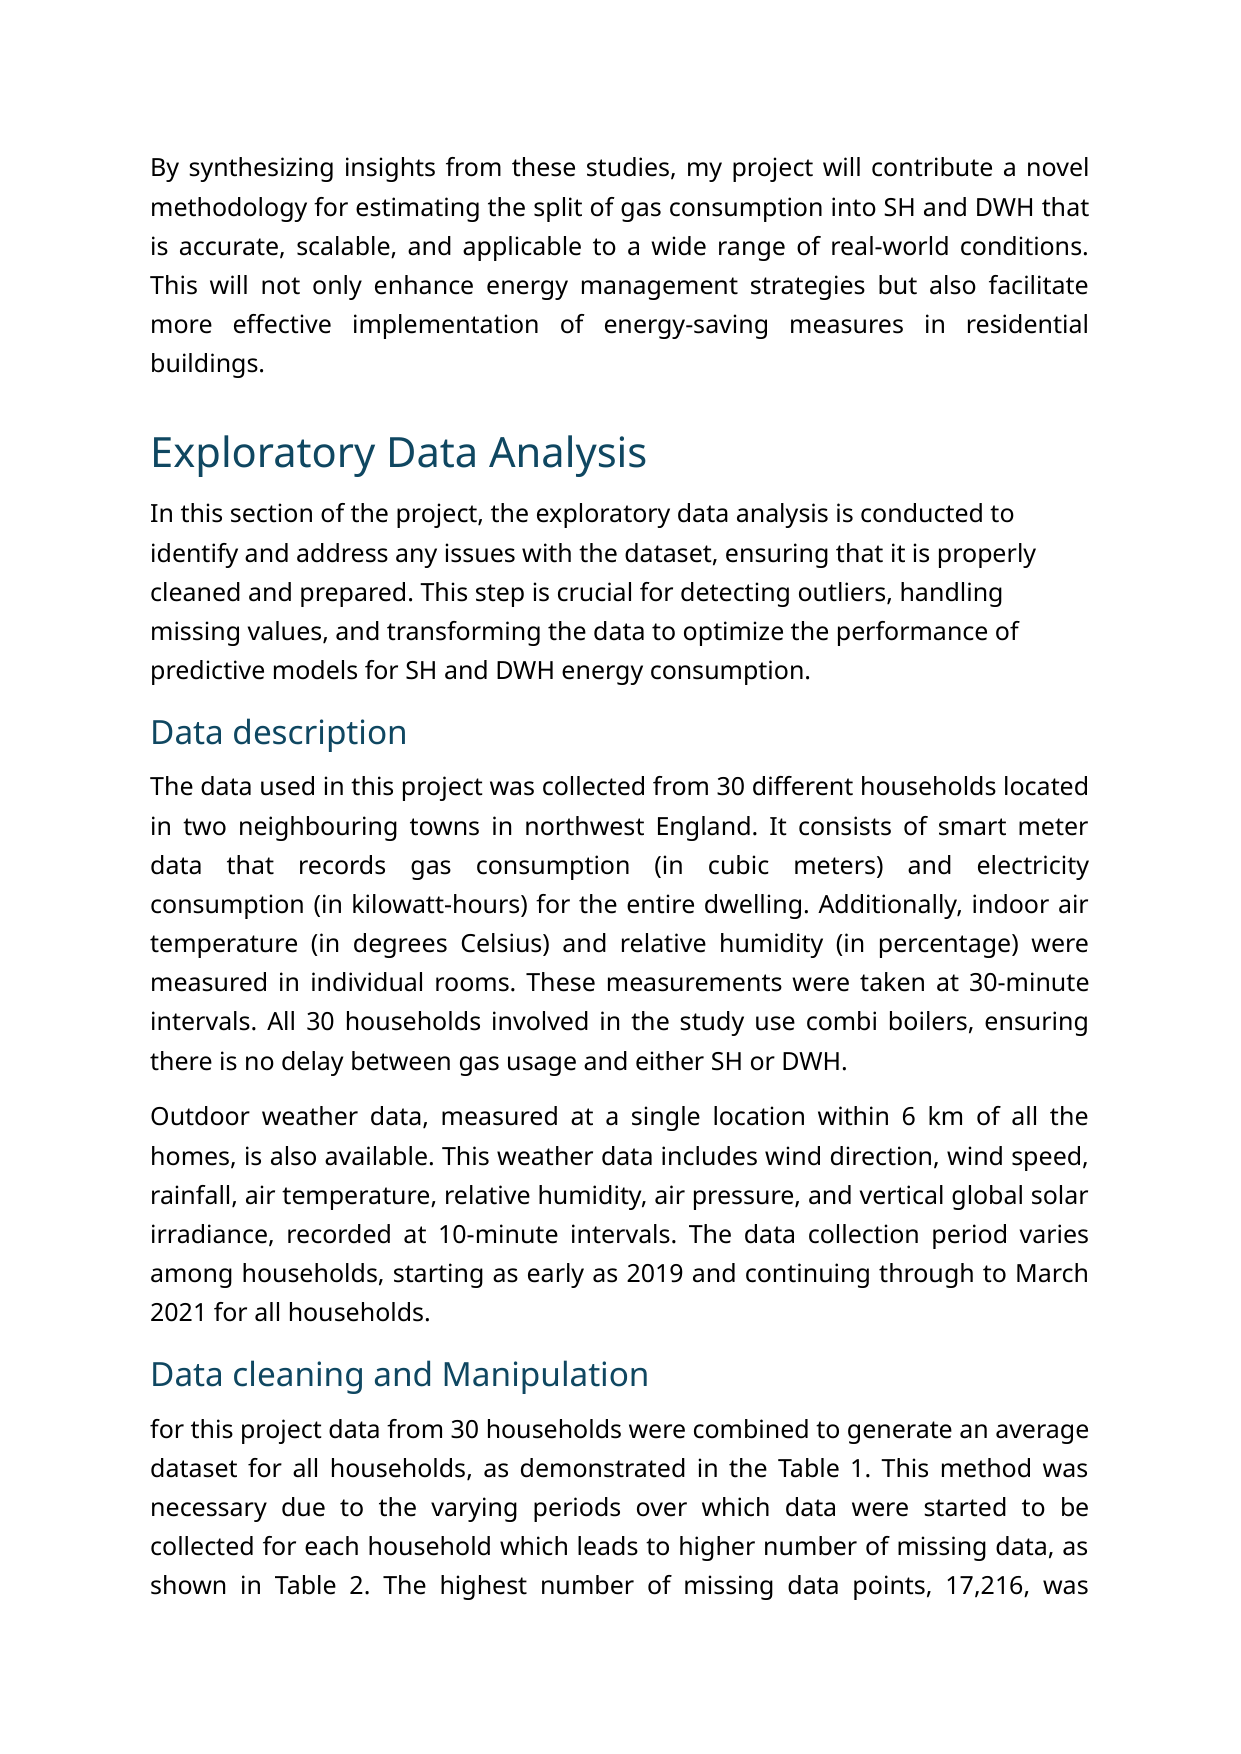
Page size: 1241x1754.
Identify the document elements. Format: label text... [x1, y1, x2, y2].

text The data used in this project was collected from 30 different households located in two neighbouring towns in northwest England. It consists of smart meter data that records gas consumption (in cubic meters) and electricity consumption (in kilowatt-hours) for the entire dwelling. Additionally, indoor air temperature (in degrees Celsius) and relative humidity (in percentage) were measured in individual rooms. These measurements were taken at 30-minute intervals. All 30 households involved in the study use combi boilers, ensuring there is no delay between gas usage and either SH or DWH. [150, 769, 1090, 1077]
subtitle Data cleaning and Manipulation [150, 1351, 1090, 1396]
text By synthesizing insights from these studies, my project will contribute a novel methodology for estimating the split of gas consumption into SH and DWH that is accurate, scalable, and applicable to a wide range of real-world conditions. This will not only enhance energy management strategies but also facilitate more effective implementation of energy-saving measures in residential buildings. [150, 150, 1090, 380]
text In this section of the project, the exploratory data analysis is conducted to identify and address any issues with the dataset, ensuring that it is properly cleaned and prepared. This step is crucial for detecting outliers, handling missing values, and transforming the data to optimize the performance of predictive models for SH and DWH energy consumption. [150, 496, 1090, 687]
subtitle Exploratory Data Analysis [150, 422, 1090, 479]
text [150, 1411, 1090, 1602]
text Outdoor weather data, measured at a single location within 6 km of all the homes, is also available. This weather data includes wind direction, wind speed, rainfall, air temperature, relative humidity, air pressure, and vertical global solar irradiance, recorded at 10-minute intervals. The data collection period varies among households, starting as early as 2019 and continuing through to March 2021 for all households. [150, 1099, 1090, 1329]
subtitle Data description [150, 708, 1090, 754]
